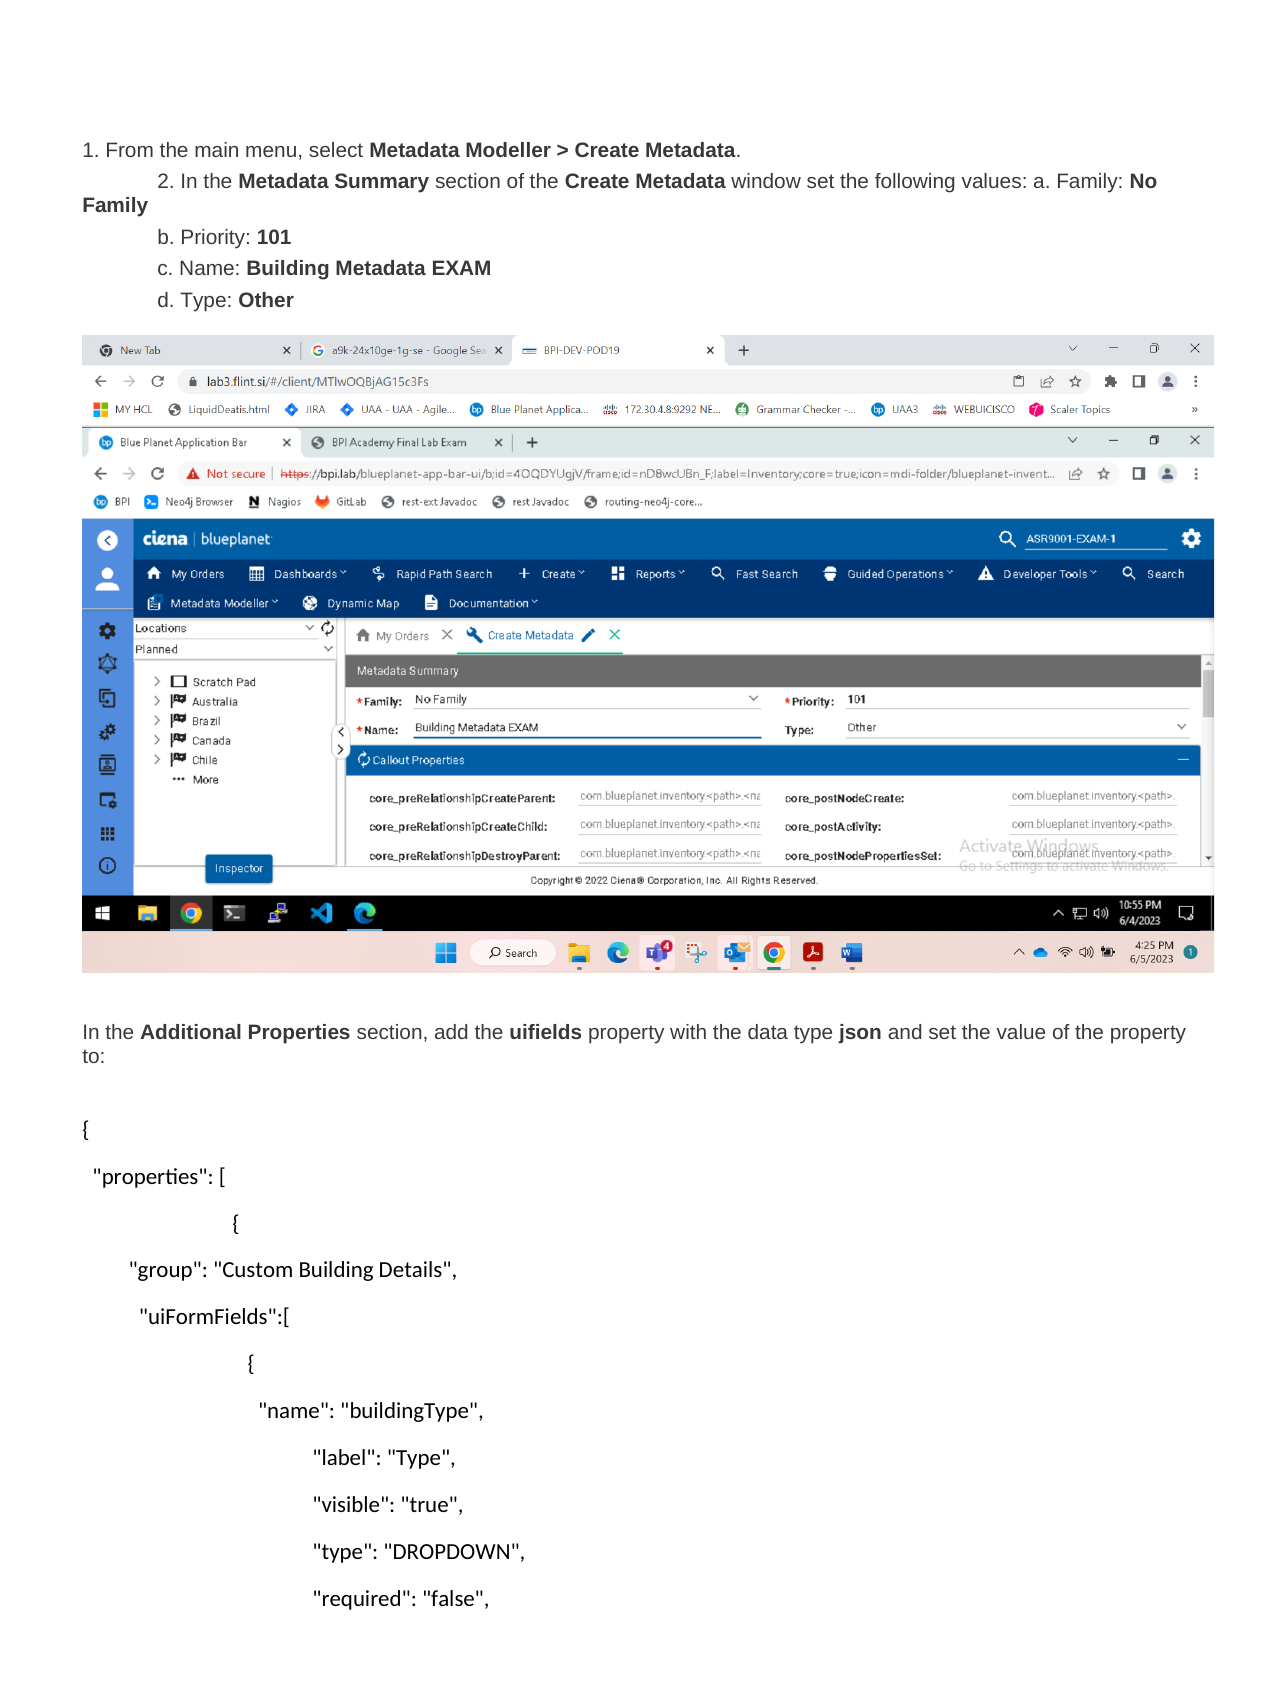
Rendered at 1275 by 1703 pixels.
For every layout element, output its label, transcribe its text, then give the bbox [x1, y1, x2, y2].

list 2. In the Metadata Summary section of the Create Metadata window set the following values: a. Family: No Family [82, 169, 1214, 217]
text "visible": "true", [82, 1490, 1214, 1518]
text "properties": [ [82, 1162, 1214, 1190]
text "group": "Custom Building Details", [82, 1256, 1214, 1284]
text "type": "DROPDOWN", [82, 1537, 1214, 1565]
text { [82, 1115, 1214, 1143]
picture [82, 335, 1215, 973]
text "name": "buildingType", [82, 1396, 1214, 1424]
list d. Type: Other [82, 288, 1214, 312]
text "label": "Type", [82, 1443, 1214, 1471]
text "uiFormFields":[ [82, 1302, 1214, 1331]
text "required": "false", [82, 1584, 1214, 1612]
text { [82, 1349, 1214, 1377]
text In the Additional Properties section, add the uifields property with the data type json and set the value of the property to: [82, 1020, 1214, 1068]
list b. Priority: 101 [82, 225, 1214, 249]
text 1. From the main menu, select Metadata Modeller > Create Metadata. [82, 138, 1214, 162]
text { [82, 1209, 1214, 1237]
list c. Name: Building Metadata EXAM [82, 256, 1214, 280]
